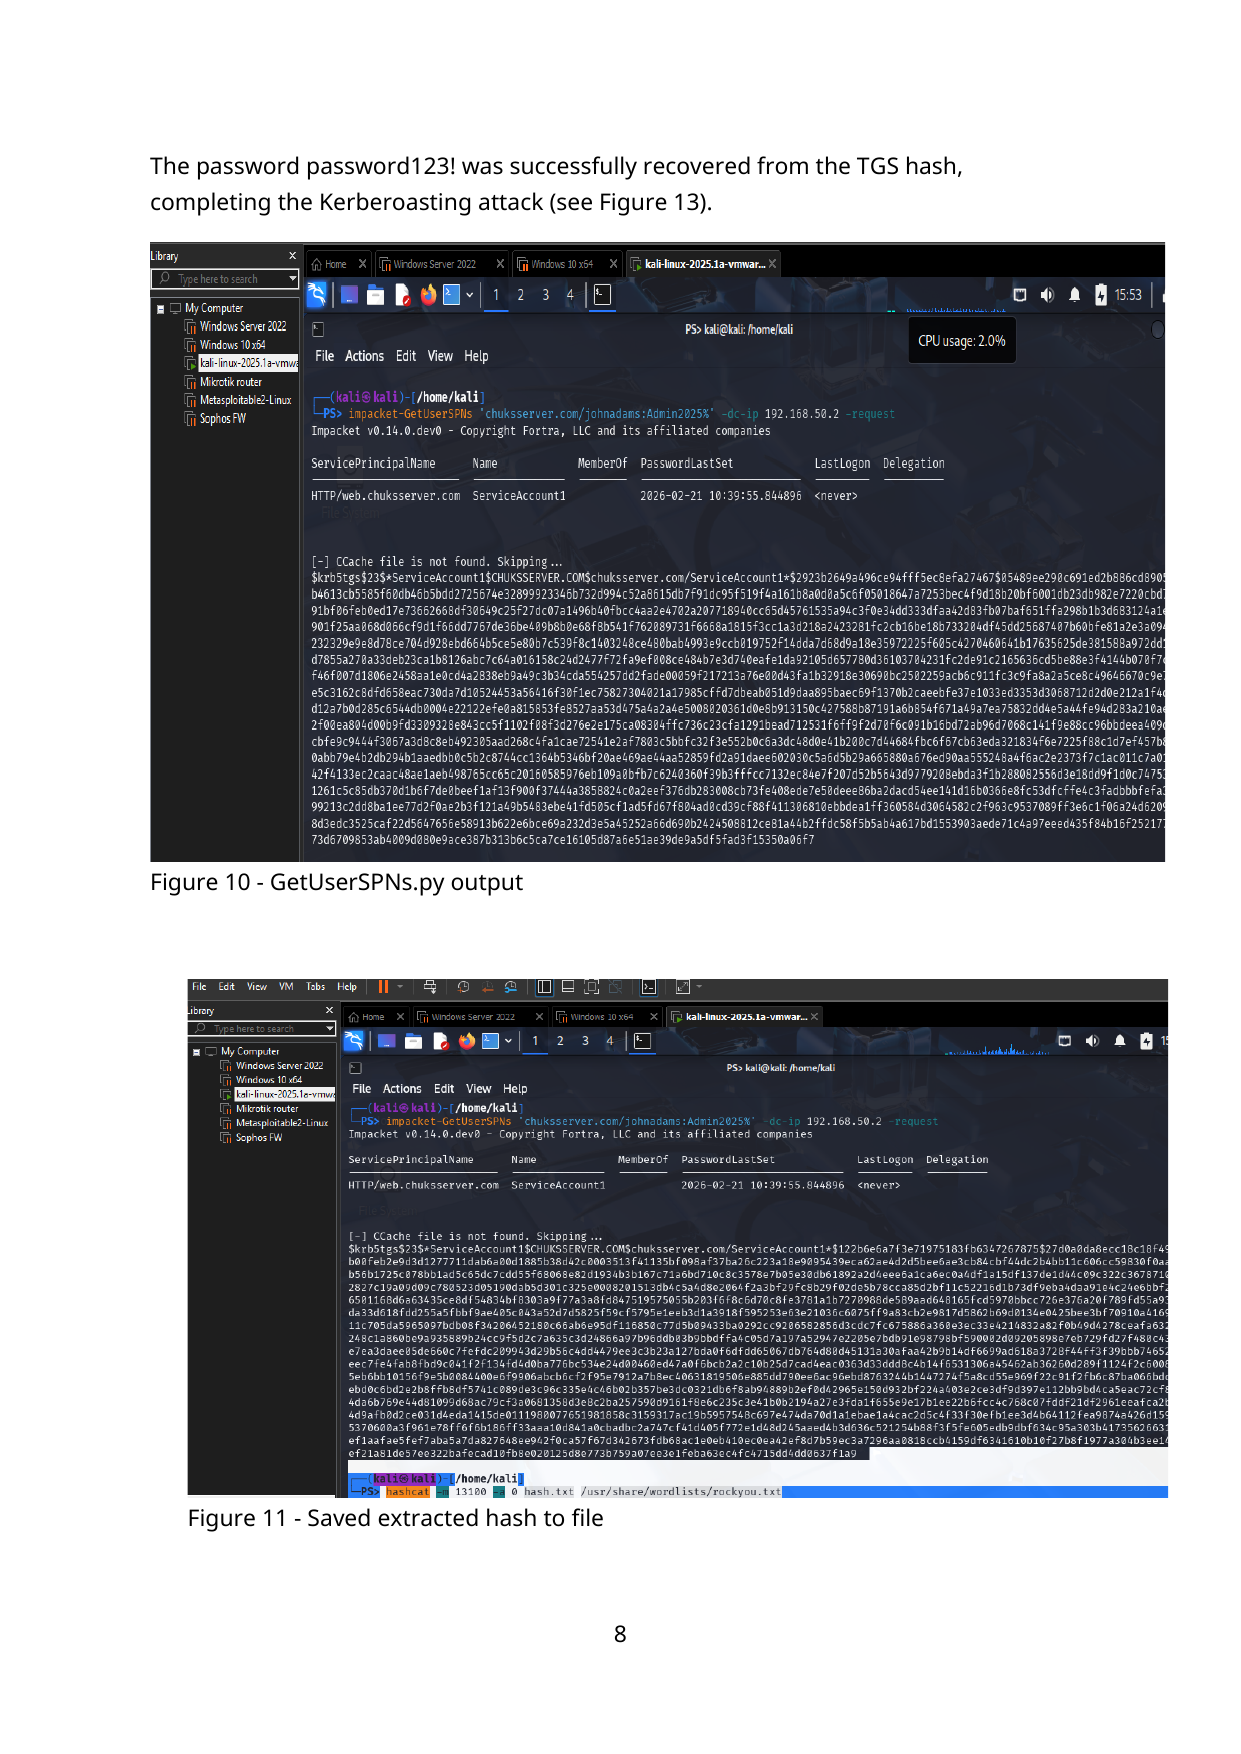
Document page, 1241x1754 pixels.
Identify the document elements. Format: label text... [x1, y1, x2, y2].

text Figure 11 - Saved extracted hash to file [187, 1498, 1090, 1533]
text Figure 10 - GetUserSPNs.py output [150, 862, 1090, 897]
picture [187, 979, 1169, 1498]
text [150, 150, 1090, 217]
picture [150, 242, 1166, 862]
